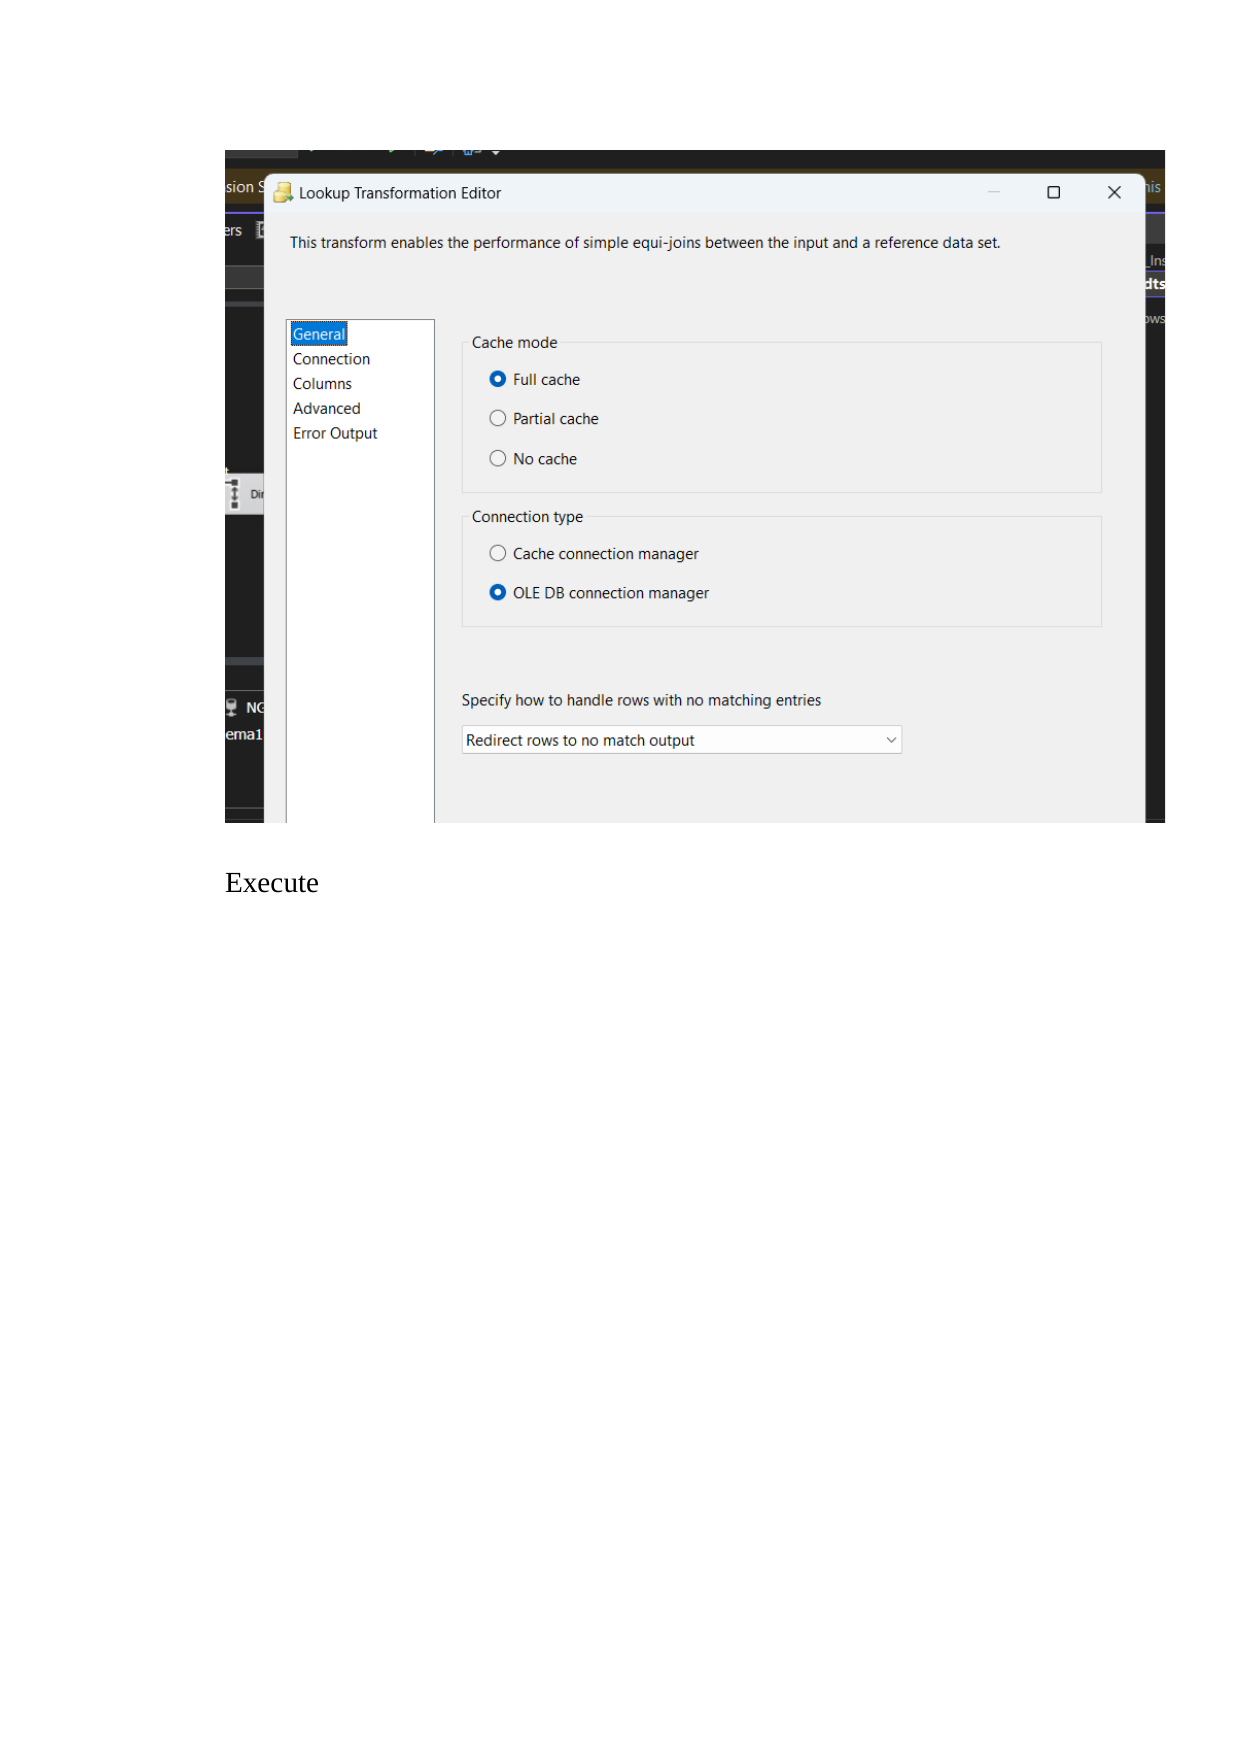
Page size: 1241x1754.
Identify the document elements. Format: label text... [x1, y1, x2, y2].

picture [225, 150, 1166, 823]
text Execute [150, 865, 1090, 899]
